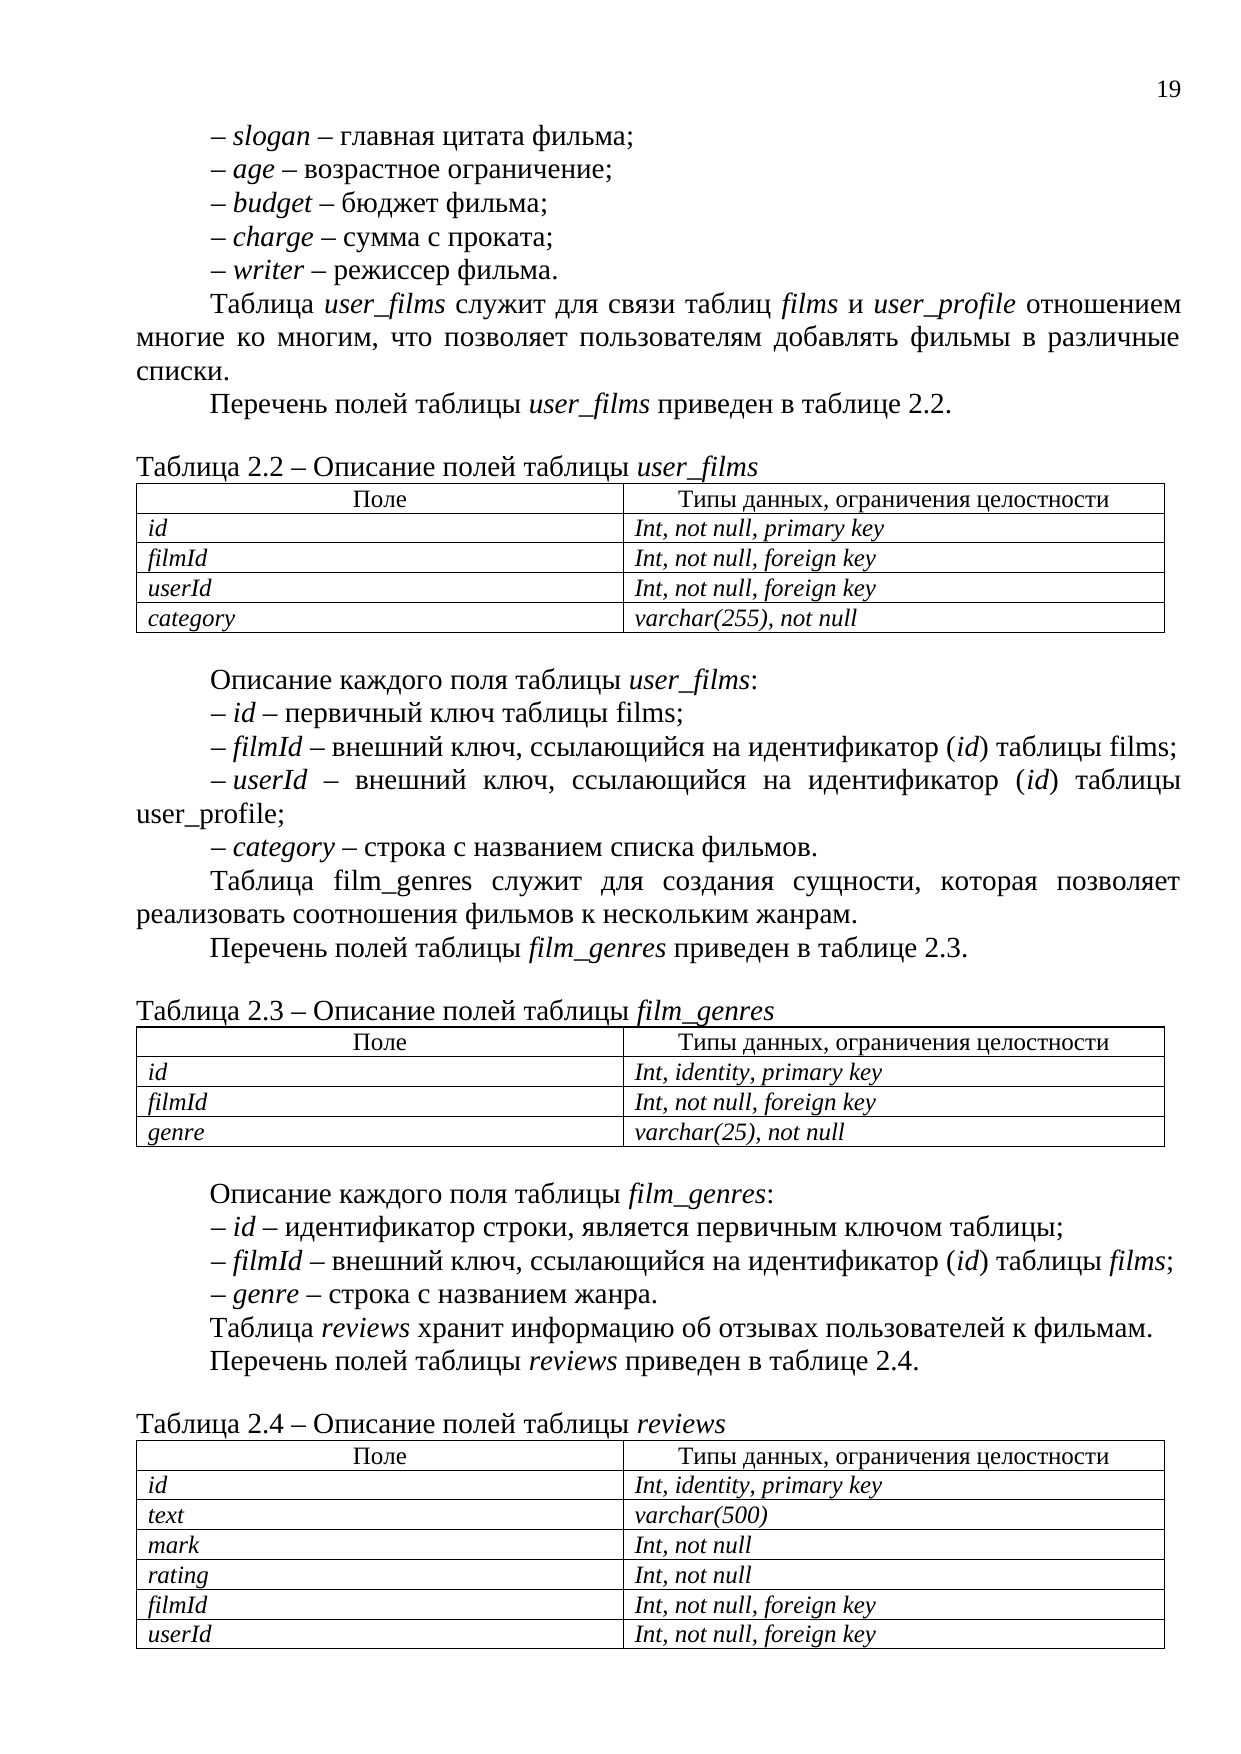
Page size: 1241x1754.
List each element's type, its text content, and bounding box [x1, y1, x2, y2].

table_cell Int, not null, foreign key [624, 1590, 1164, 1618]
list filmId – внешний ключ, ссылающийся на идентификатор (id) таблицы films; [136, 1243, 1181, 1276]
text Таблица user_films служит для связи таблиц films и user_profile отношением многие ко многим, что позволяет пользователям добавлять фильмы в различные списки. [136, 286, 1181, 386]
text Перечень полей таблицы reviews приведен в таблице 2.4. [136, 1343, 1181, 1377]
text Таблица film_genres служит для создания сущности, которая позволяет реализовать соотношения фильмов к нескольким жанрам. [136, 863, 1181, 930]
table_cell Int, not null [624, 1530, 1164, 1559]
list id – первичный ключ таблицы films; [136, 695, 1181, 729]
table_cell Int, identity, primary key [624, 1471, 1164, 1499]
list writer – режиссер фильма. [136, 252, 1181, 286]
table_header Поле [137, 1441, 623, 1469]
table_cell Int, not null [624, 1560, 1164, 1589]
text Описание каждого поля таблицы user_films: [136, 662, 1181, 695]
list id – идентификатор строки, является первичным ключом таблицы; [136, 1209, 1181, 1243]
table_cell filmId [137, 1590, 623, 1618]
table_cell userId [137, 1620, 623, 1648]
list budget – бюджет фильма; [136, 185, 1181, 219]
table_cell varchar(500) [624, 1500, 1164, 1529]
table_header Поле [137, 484, 623, 512]
text Перечень полей таблицы user_films приведен в таблице 2.2. [136, 386, 1181, 420]
table_cell category [137, 603, 623, 632]
list genre – строка с названием жанра. [136, 1276, 1181, 1310]
table_cell mark [137, 1530, 623, 1559]
text Описание каждого поля таблицы film_genres: [136, 1176, 1181, 1209]
table_header Поле [137, 1028, 623, 1056]
list userId – внешний ключ, ссылающийся на идентификатор (id) таблицы user_profile; [136, 762, 1181, 829]
list filmId – внешний ключ, ссылающийся на идентификатор (id) таблицы films; [136, 729, 1181, 762]
table_cell genre [137, 1117, 623, 1146]
table_cell text [137, 1500, 623, 1529]
table_cell id [137, 1471, 623, 1499]
table_cell filmId [137, 1087, 623, 1116]
table_cell id [137, 1057, 623, 1086]
table_cell Int, not null, primary key [624, 514, 1164, 542]
list age – возрастное ограничение; [136, 152, 1181, 185]
text Таблица 2.2 – Описание полей таблицы user_films [136, 449, 1181, 483]
table_cell varchar(25), not null [624, 1117, 1164, 1146]
table_cell filmId [137, 543, 623, 572]
table_header Типы данных, ограничения целостности [624, 1441, 1164, 1469]
text Перечень полей таблицы film_genres приведен в таблице 2.3. [136, 930, 1181, 964]
list category – строка с названием списка фильмов. [136, 829, 1181, 863]
table_cell Int, identity, primary key [624, 1057, 1164, 1086]
list charge – сумма с проката; [136, 219, 1181, 252]
table_header Типы данных, ограничения целостности [624, 484, 1164, 512]
table_header Типы данных, ограничения целостности [624, 1028, 1164, 1056]
table_cell rating [137, 1560, 623, 1589]
list slogan – главная цитата фильма; [136, 118, 1181, 152]
table_cell Int, not null, foreign key [624, 1087, 1164, 1116]
text Таблица 2.4 – Описание полей таблицы reviews [136, 1406, 1181, 1440]
table_cell userId [137, 573, 623, 602]
text Таблица reviews хранит информацию об отзывах пользователей к фильмам. [136, 1310, 1181, 1343]
table_cell Int, not null, foreign key [624, 573, 1164, 602]
table_cell id [137, 514, 623, 542]
text Таблица 2.3 – Описание полей таблицы film_genres [136, 993, 1181, 1026]
table_cell varchar(255), not null [624, 603, 1164, 632]
table_cell Int, not null, foreign key [624, 543, 1164, 572]
table_cell Int, not null, foreign key [624, 1620, 1164, 1648]
